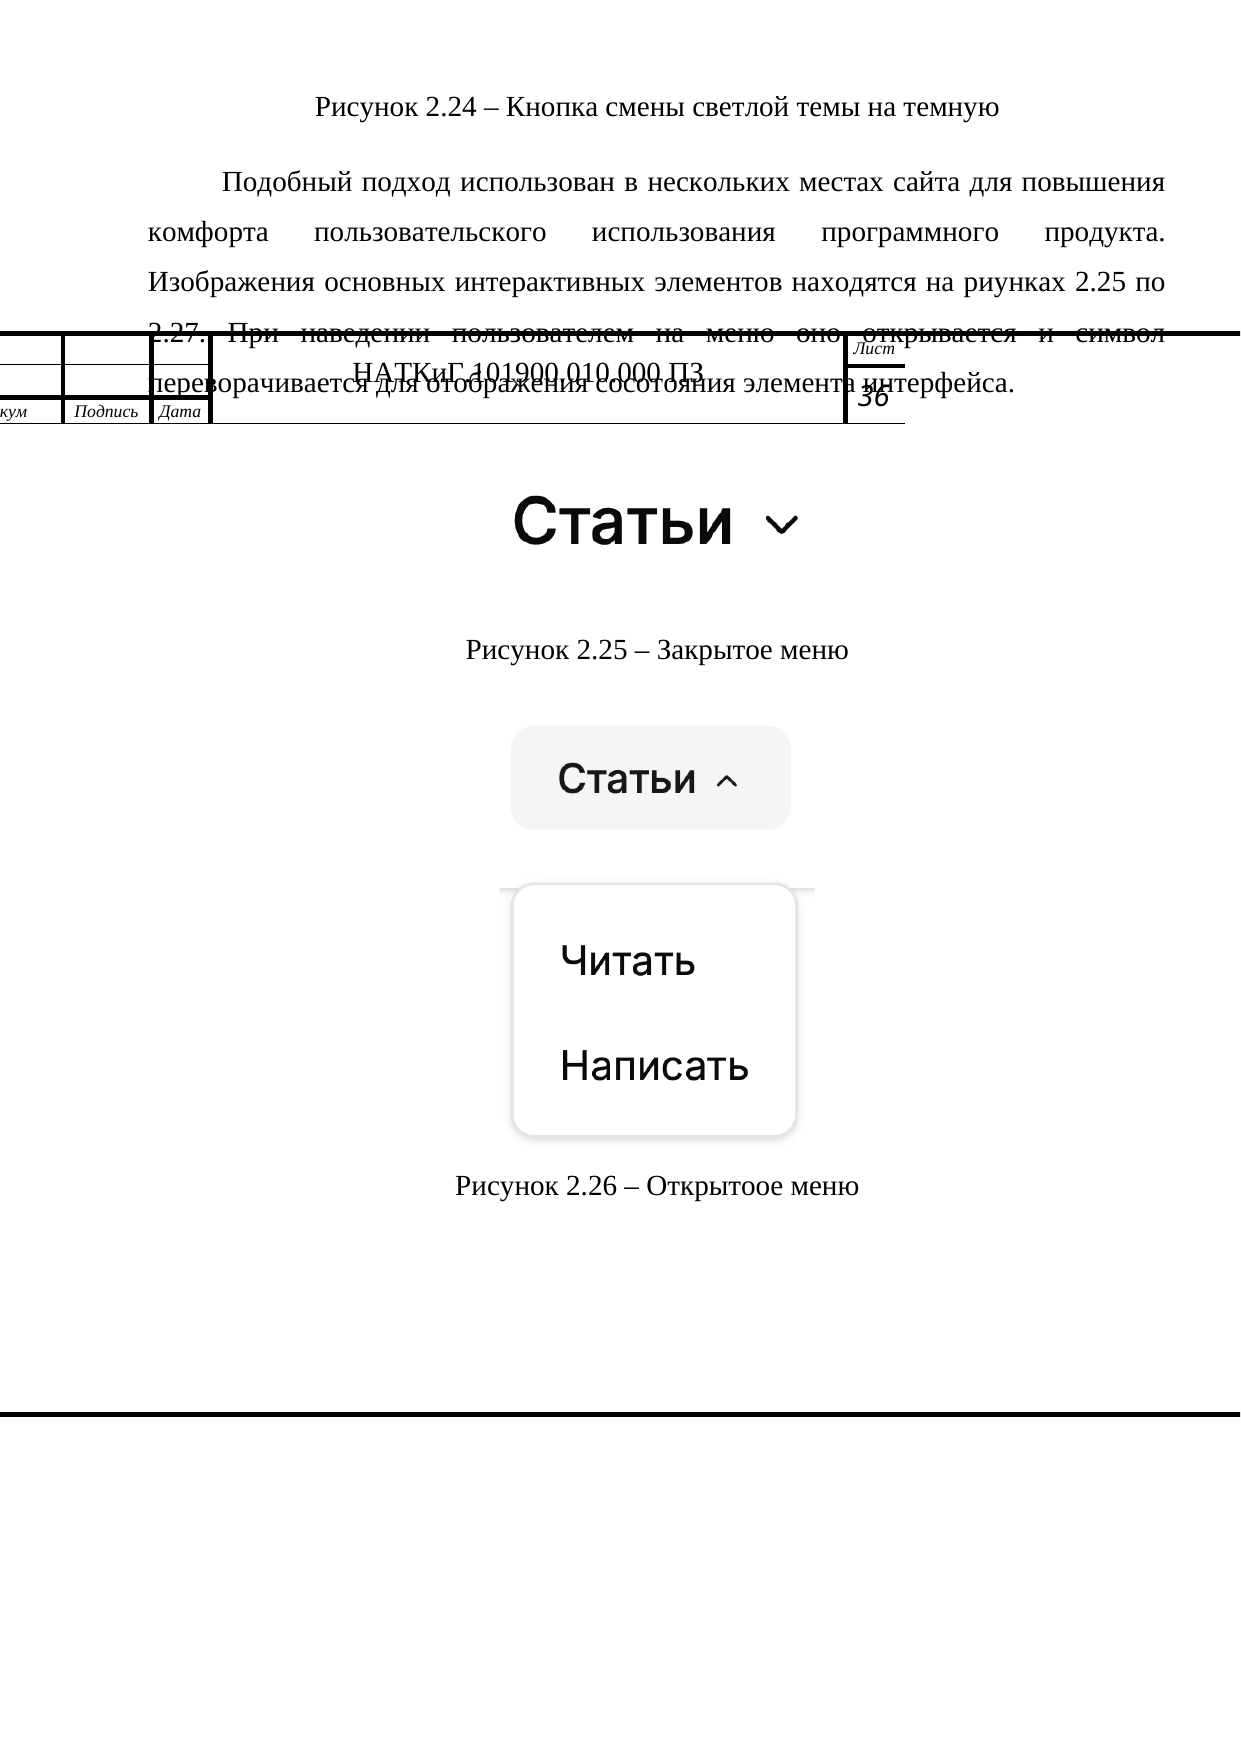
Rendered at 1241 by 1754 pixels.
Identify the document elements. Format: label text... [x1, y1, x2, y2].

picture [473, 440, 841, 615]
picture [499, 707, 815, 1151]
text Рисунок 2.25 – Закрытое меню [148, 632, 1166, 665]
text Подобный подход использован в нескольких местах сайта для повышения комфорта пользовательского использования программного продукта. Изображения основных интерактивных элементов находятся на риунках 2.25 по 2.27. При наведении пользователем на меню оно открывается и символ переворачивается для отображения сосотояния элемента интерфейса. [148, 164, 1166, 399]
text Рисунок 2.26 – Открытоое меню [148, 1168, 1166, 1201]
text Рисунок 2.24 – Кнопка смены светлой темы на темную [148, 89, 1166, 122]
